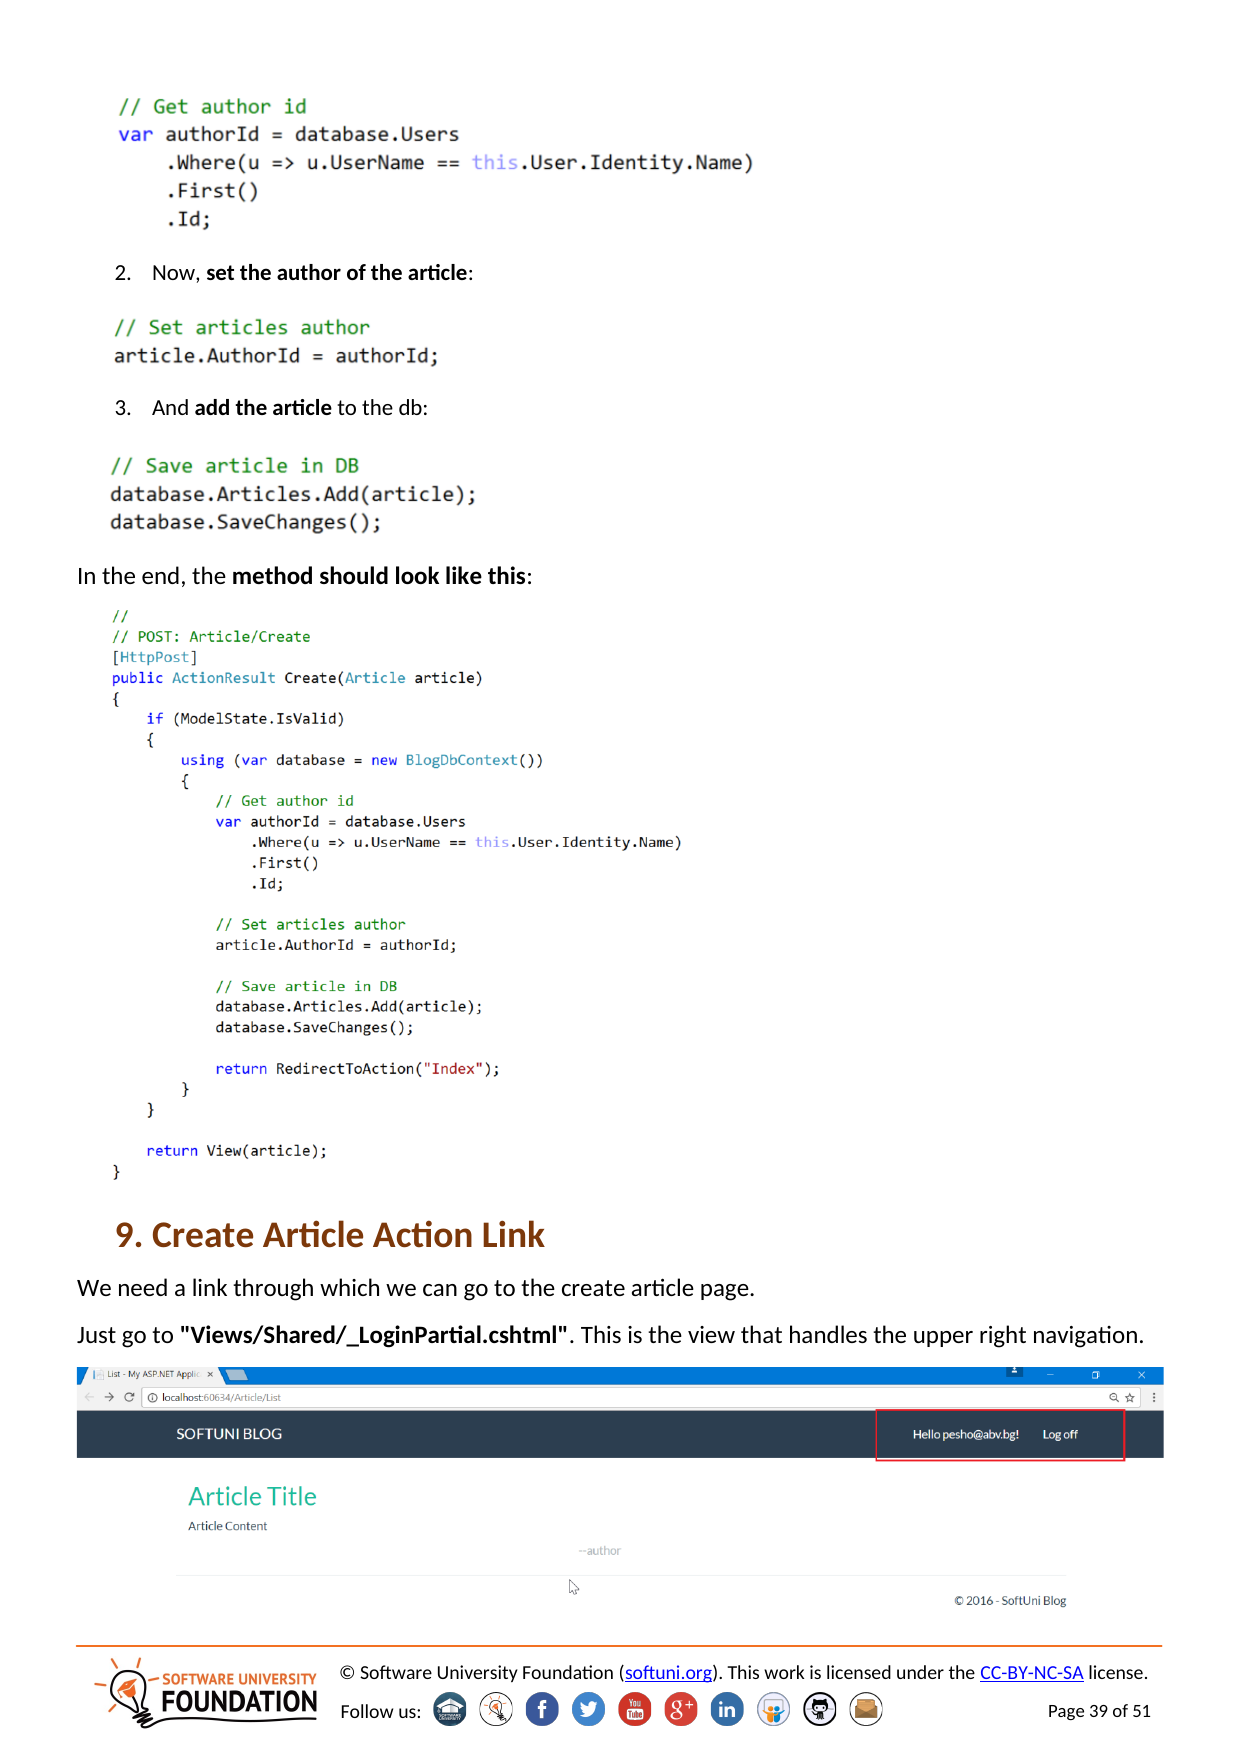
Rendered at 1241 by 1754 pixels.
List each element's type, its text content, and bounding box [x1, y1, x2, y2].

picture [433, 1692, 467, 1726]
picture [76, 95, 770, 242]
text We need a link through which we can go to the create article page. [77, 1272, 1163, 1302]
picture [93, 1656, 317, 1729]
picture [479, 1692, 513, 1726]
picture [849, 1692, 883, 1726]
picture [664, 1692, 698, 1726]
picture [803, 1692, 837, 1726]
picture [525, 1692, 559, 1726]
picture [757, 1692, 790, 1726]
picture [76, 302, 768, 377]
picture [572, 1692, 605, 1726]
text Just go to "Views/Shared/_LoginPartial.cshtml". This is the view that handles the upper right navigation. [77, 1319, 1163, 1350]
list Now, set the author of the article: [114, 258, 1163, 286]
picture [76, 607, 813, 1186]
picture [618, 1692, 652, 1726]
subtitle Create Article Action Link [114, 1211, 1163, 1257]
list And add the article to the db: [114, 393, 1163, 421]
picture [710, 1692, 744, 1726]
picture [76, 1367, 1164, 1625]
picture [76, 438, 765, 544]
text In the end, the method should look like this: [77, 560, 1163, 591]
